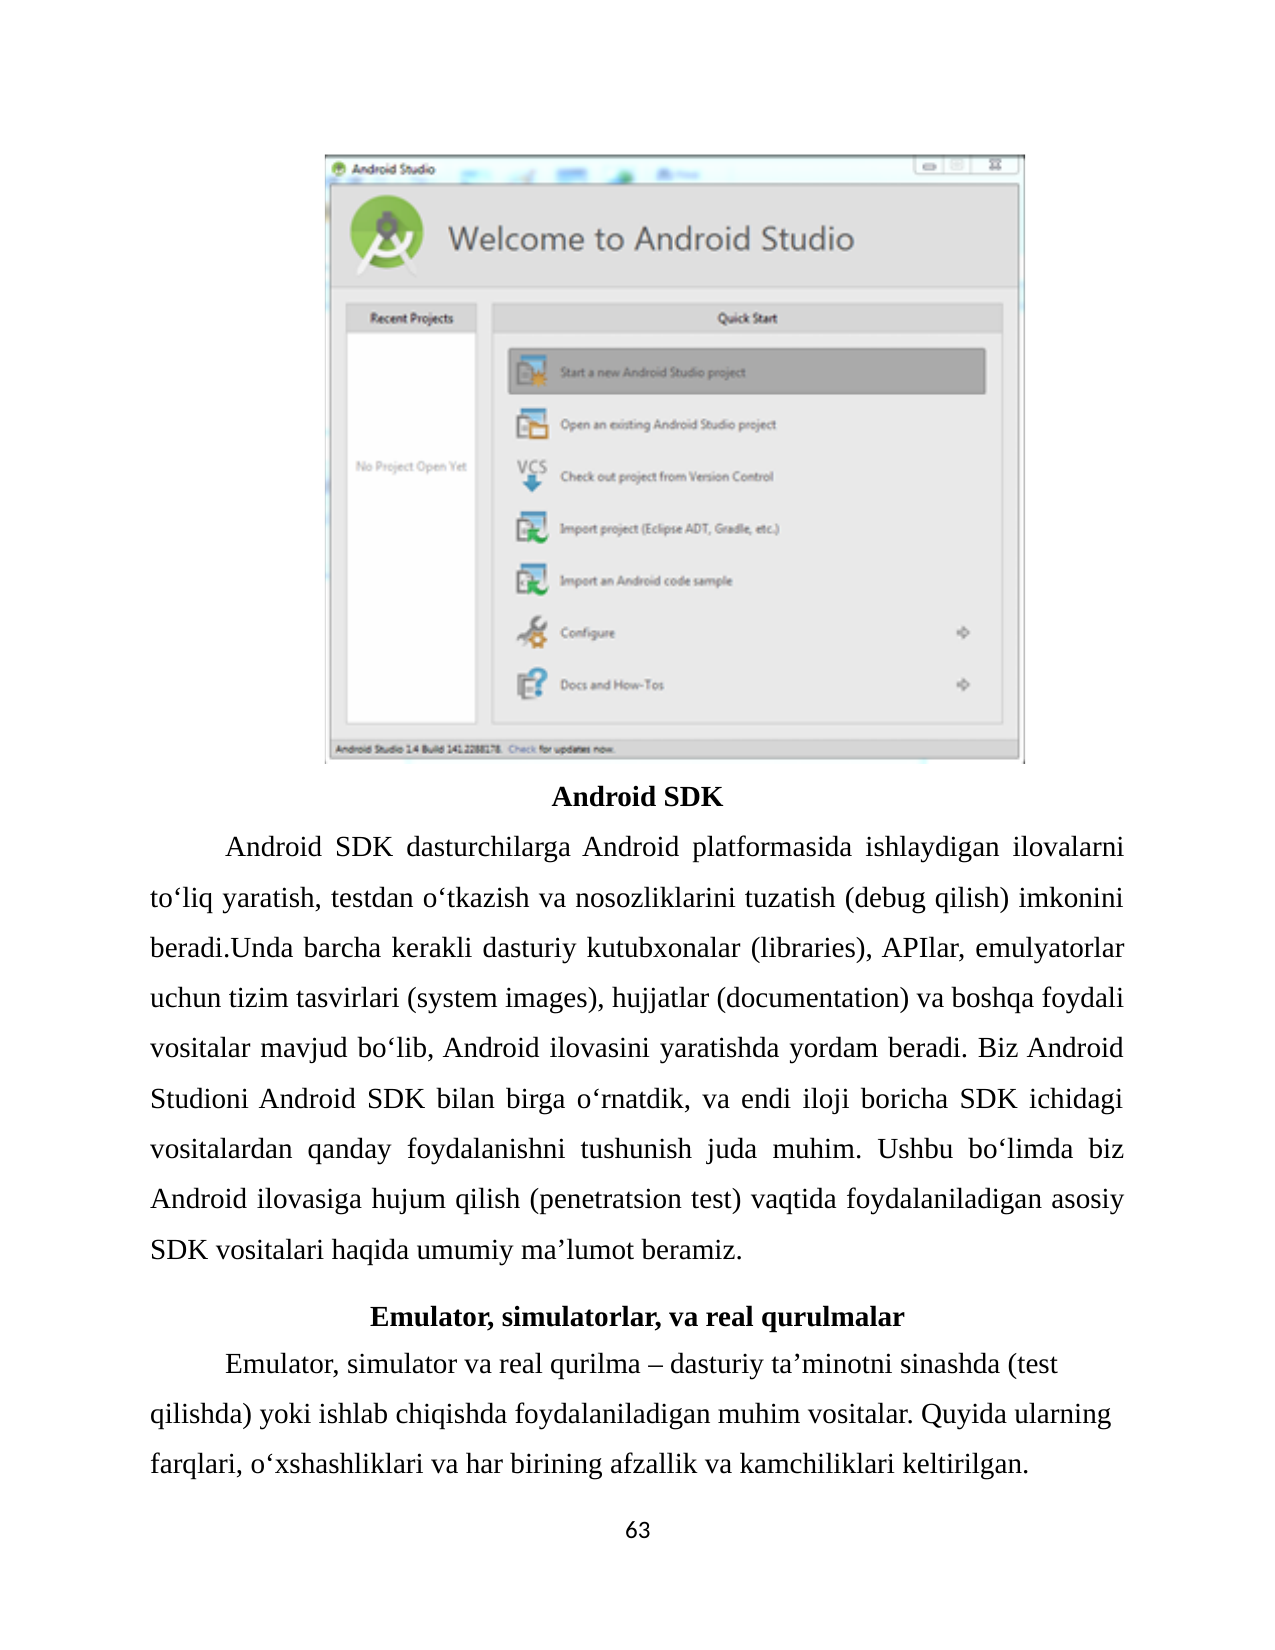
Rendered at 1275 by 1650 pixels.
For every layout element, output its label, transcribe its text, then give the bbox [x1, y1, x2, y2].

list Android SDK [150, 779, 1125, 813]
picture [324, 150, 1026, 764]
text Emulator, simulator va real qurilma – dasturiy ta’minotni sinashda (test qilishda) yoki ishlab chiqishda foydalaniladigan muhim vositalar. Quyida ularning farqlari, o‘xshashliklari va har birining afzallik va kamchiliklari keltirilgan. [150, 1346, 1125, 1480]
list Android SDK dasturchilarga Android platformasida ishlaydigan ilovalarni to‘liq yaratish, testdan o‘tkazish va nosozliklarini tuzatish (debug qilish) imkonini beradi.Unda barcha kerakli dasturiy kutubxonalar (libraries), APIlar, emulyatorlar uchun tizim tasvirlari (system images), hujjatlar (documentation) va boshqa foydali vositalar mavjud bo‘lib, Android ilovasini yaratishda yordam beradi. Biz Android Studioni Android SDK bilan birga o‘rnatdik, va endi iloji boricha SDK ichidagi vositalardan qanday foydalanishni tushunish juda muhim. Ushbu bo‘limda biz Android ilovasiga hujum qilish (penetratsion test) vaqtida foydalaniladigan asosiy SDK vositalari haqida umumiy ma’lumot beramiz. [150, 829, 1125, 1265]
subtitle Emulator, simulatorlar, va real qurulmalar [150, 1299, 1125, 1332]
